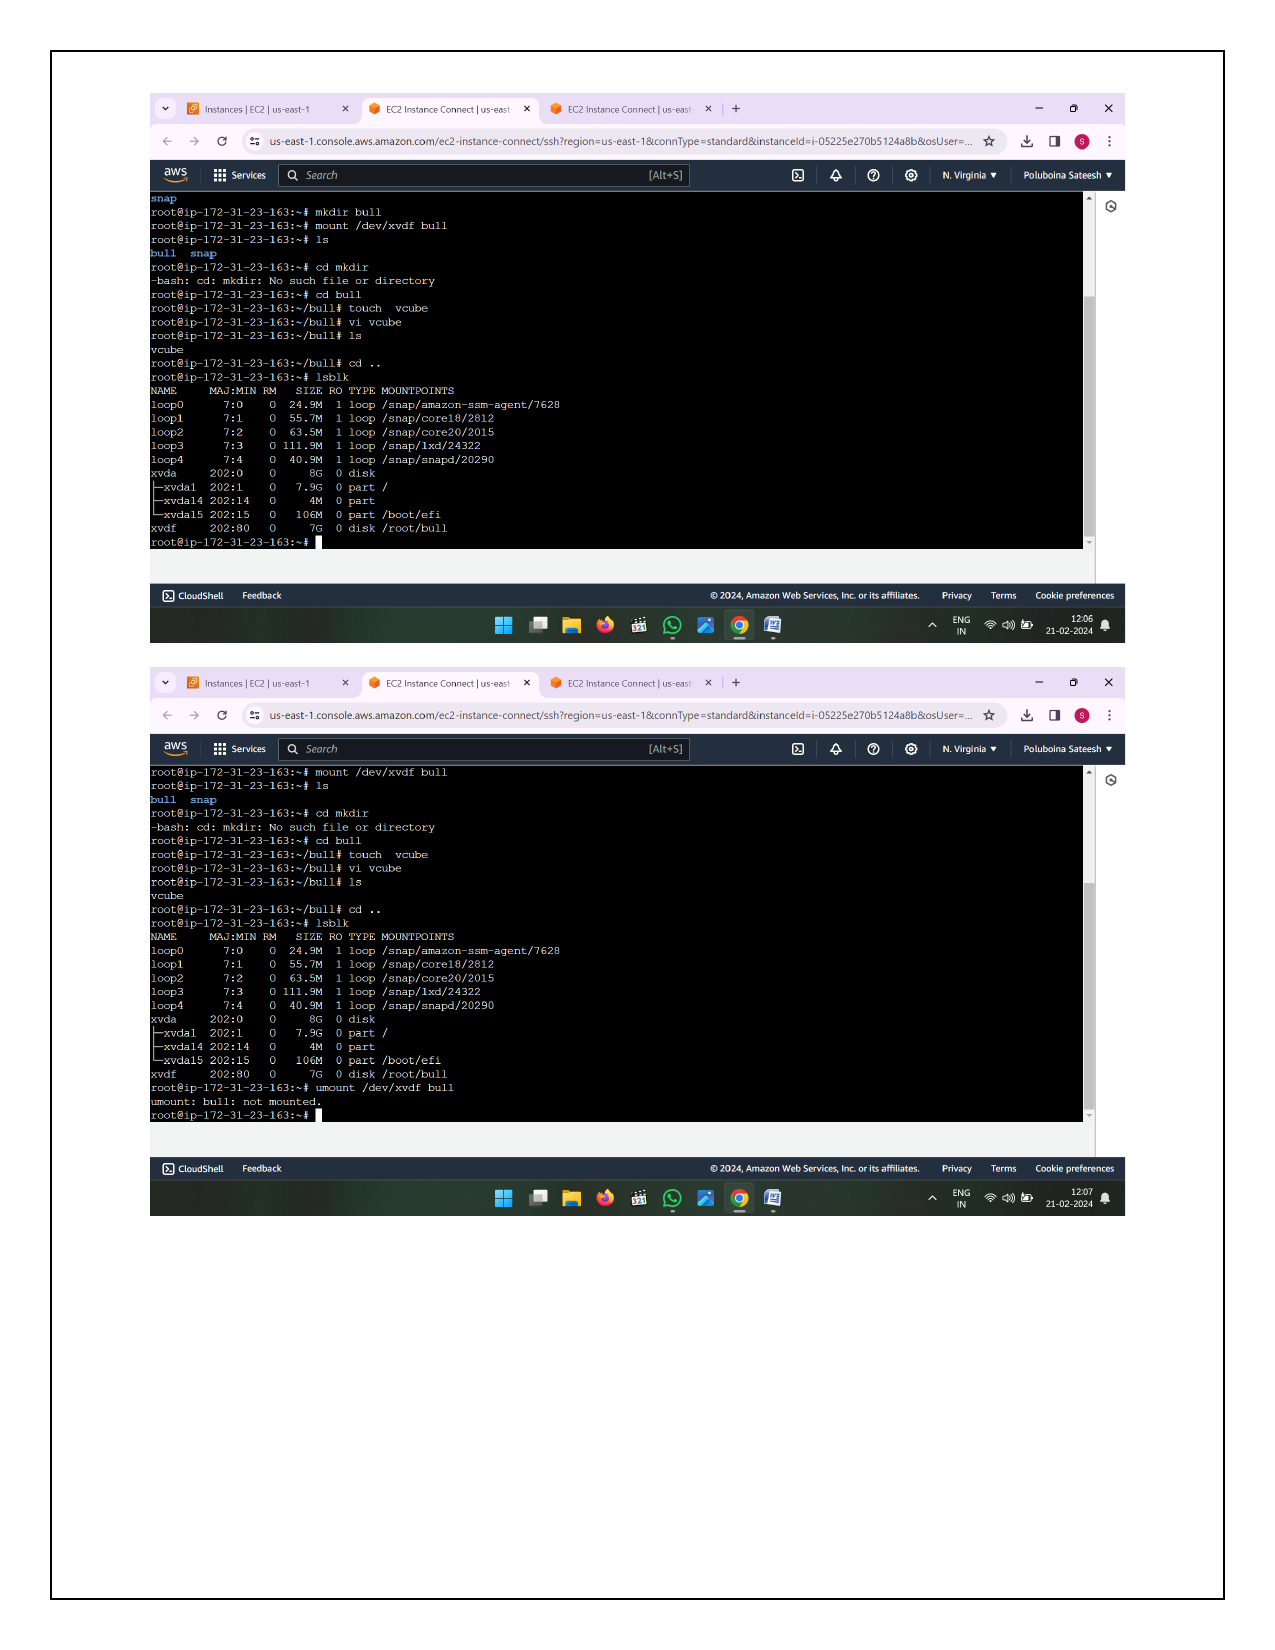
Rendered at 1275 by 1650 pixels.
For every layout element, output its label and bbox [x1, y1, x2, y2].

picture [150, 93, 1125, 643]
picture [150, 667, 1125, 1216]
